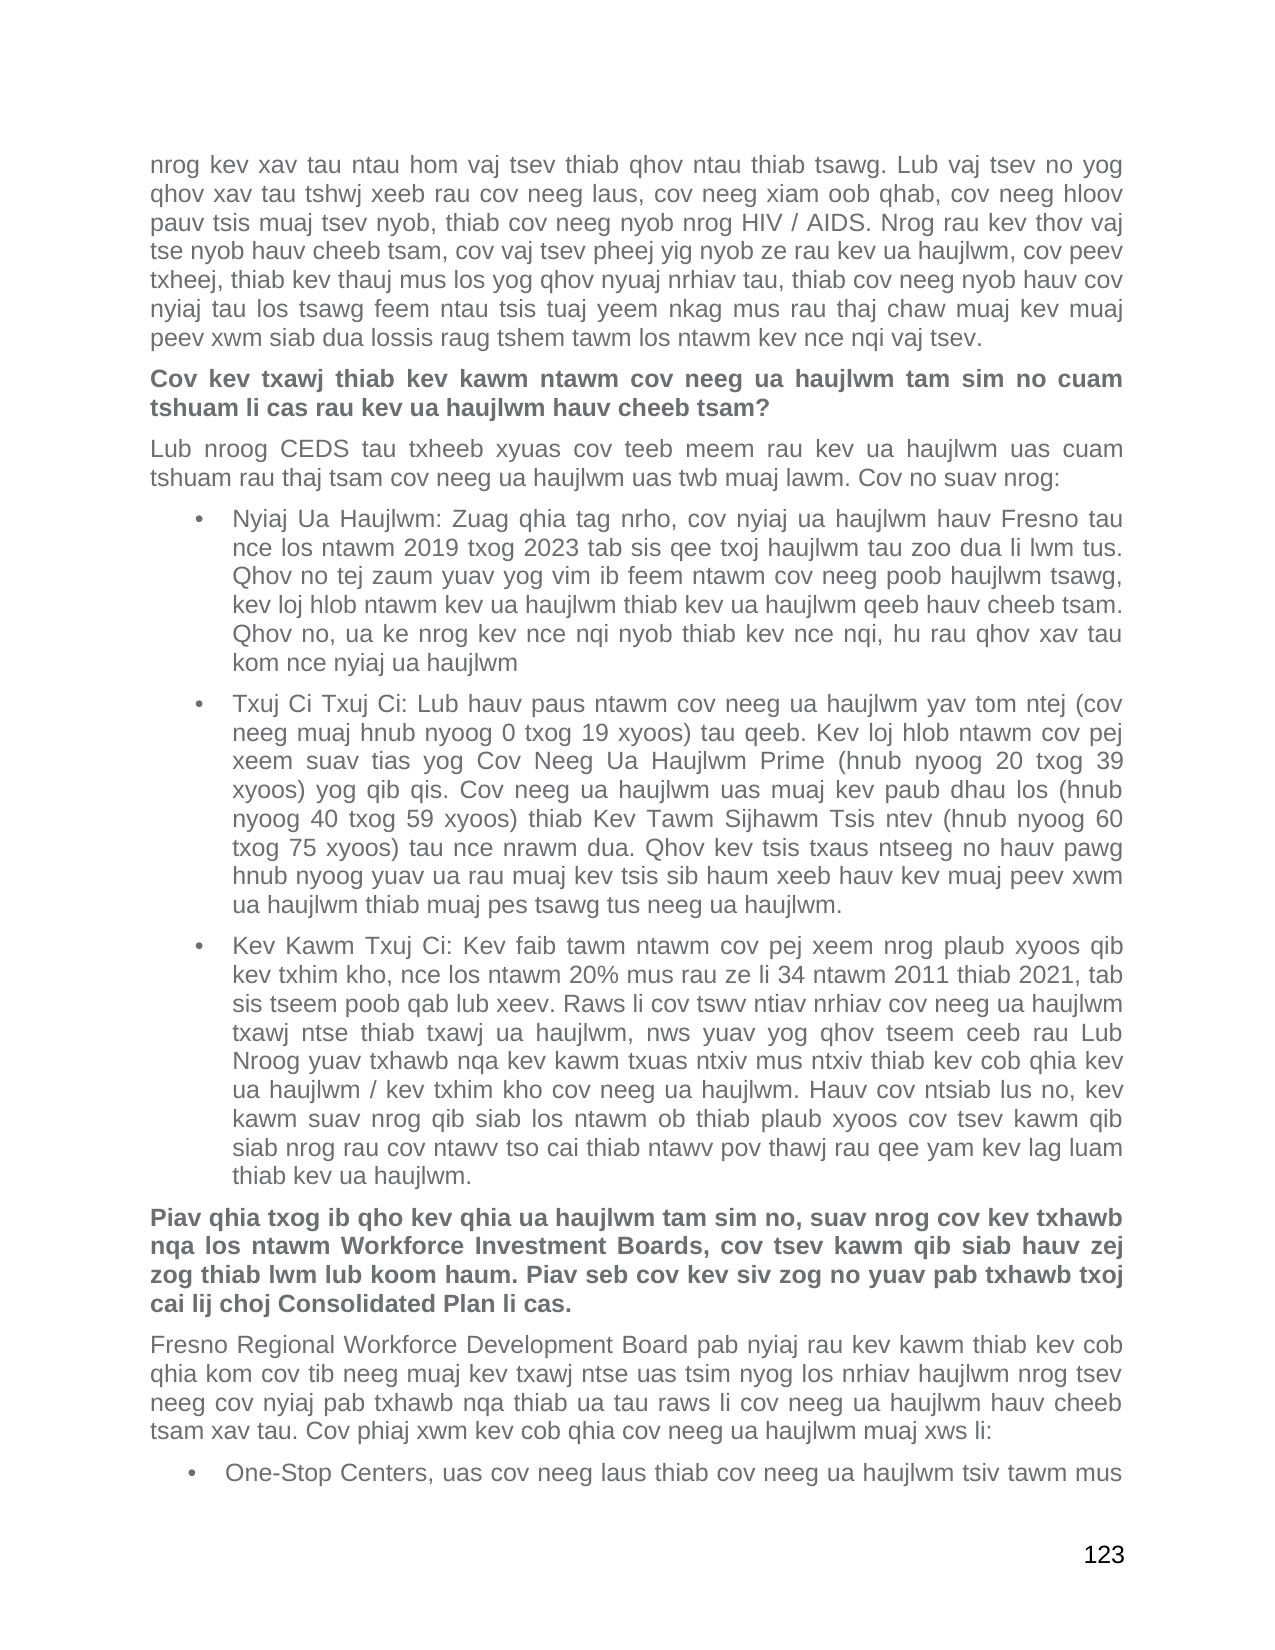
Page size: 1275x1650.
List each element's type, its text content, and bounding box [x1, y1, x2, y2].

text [150, 150, 1125, 351]
text Lub nroog CEDS tau txheeb xyuas cov teeb meem rau kev ua haujlwm uas cuam tshuam rau thaj tsam cov neeg ua haujlwm uas twb muaj lawm. Cov no suav nrog: [150, 434, 1125, 491]
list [187, 1457, 1125, 1486]
list Kev Kawm Txuj Ci: Kev faib tawm ntawm cov pej xeem nrog plaub xyoos qib kev txhim kho, nce los ntawm 20% mus rau ze li 34 ntawm 2011 thiab 2021, tab sis tseem poob qab lub xeev. Raws li cov tswv ntiav nrhiav cov neeg ua haujlwm txawj ntse thiab txawj ua haujlwm, nws yuav yog qhov tseem ceeb rau Lub Nroog yuav txhawb nqa kev kawm txuas ntxiv mus ntxiv thiab kev cob qhia kev ua haujlwm / kev txhim kho cov neeg ua haujlwm. Hauv cov ntsiab lus no, kev kawm suav nrog qib siab los ntawm ob thiab plaub xyoos cov tsev kawm qib siab nrog rau cov ntawv tso cai thiab ntawv pov thawj rau qee yam kev lag luam thiab kev ua haujlwm. [194, 931, 1125, 1190]
list Txuj Ci Txuj Ci: Lub hauv paus ntawm cov neeg ua haujlwm yav tom ntej (cov neeg muaj hnub nyoog 0 txog 19 xyoos) tau qeeb. Kev loj hlob ntawm cov pej xeem suav tias yog Cov Neeg Ua Haujlwm Prime (hnub nyoog 20 txog 39 xyoos) yog qib qis. Cov neeg ua haujlwm uas muaj kev paub dhau los (hnub nyoog 40 txog 59 xyoos) thiab Kev Tawm Sijhawm Tsis ntev (hnub nyoog 60 txog 75 xyoos) tau nce nrawm dua. Qhov kev tsis txaus ntseeg no hauv pawg hnub nyoog yuav ua rau muaj kev tsis sib haum xeeb hauv kev muaj peev xwm ua haujlwm thiab muaj pes tsawg tus neeg ua haujlwm. [194, 689, 1125, 919]
text Piav qhia txog ib qho kev qhia ua haujlwm tam sim no, suav nrog cov kev txhawb nqa los ntawm Workforce Investment Boards, cov tsev kawm qib siab hauv zej zog thiab lwm lub koom haum. Piav seb cov kev siv zog no yuav pab txhawb txoj cai lij choj Consolidated Plan li cas. [150, 1202, 1125, 1317]
text Fresno Regional Workforce Development Board pab nyiaj rau kev kawm thiab kev cob qhia kom cov tib neeg muaj kev txawj ntse uas tsim nyog los nrhiav haujlwm nrog tsev neeg cov nyiaj pab txhawb nqa thiab ua tau raws li cov neeg ua haujlwm hauv cheeb tsam xav tau. Cov phiaj xwm kev cob qhia cov neeg ua haujlwm muaj xws li: [150, 1330, 1125, 1445]
list Nyiaj Ua Haujlwm: Zuag qhia tag nrho, cov nyiaj ua haujlwm hauv Fresno tau nce los ntawm 2019 txog 2023 tab sis qee txoj haujlwm tau zoo dua li lwm tus. Qhov no tej zaum yuav yog vim ib feem ntawm cov neeg poob haujlwm tsawg, kev loj hlob ntawm kev ua haujlwm thiab kev ua haujlwm qeeb hauv cheeb tsam. Qhov no, ua ke nrog kev nce nqi nyob thiab kev nce nqi, hu rau qhov xav tau kom nce nyiaj ua haujlwm [194, 504, 1125, 676]
text Cov kev txawj thiab kev kawm ntawm cov neeg ua haujlwm tam sim no cuam tshuam li cas rau kev ua haujlwm hauv cheeb tsam? [150, 364, 1125, 421]
